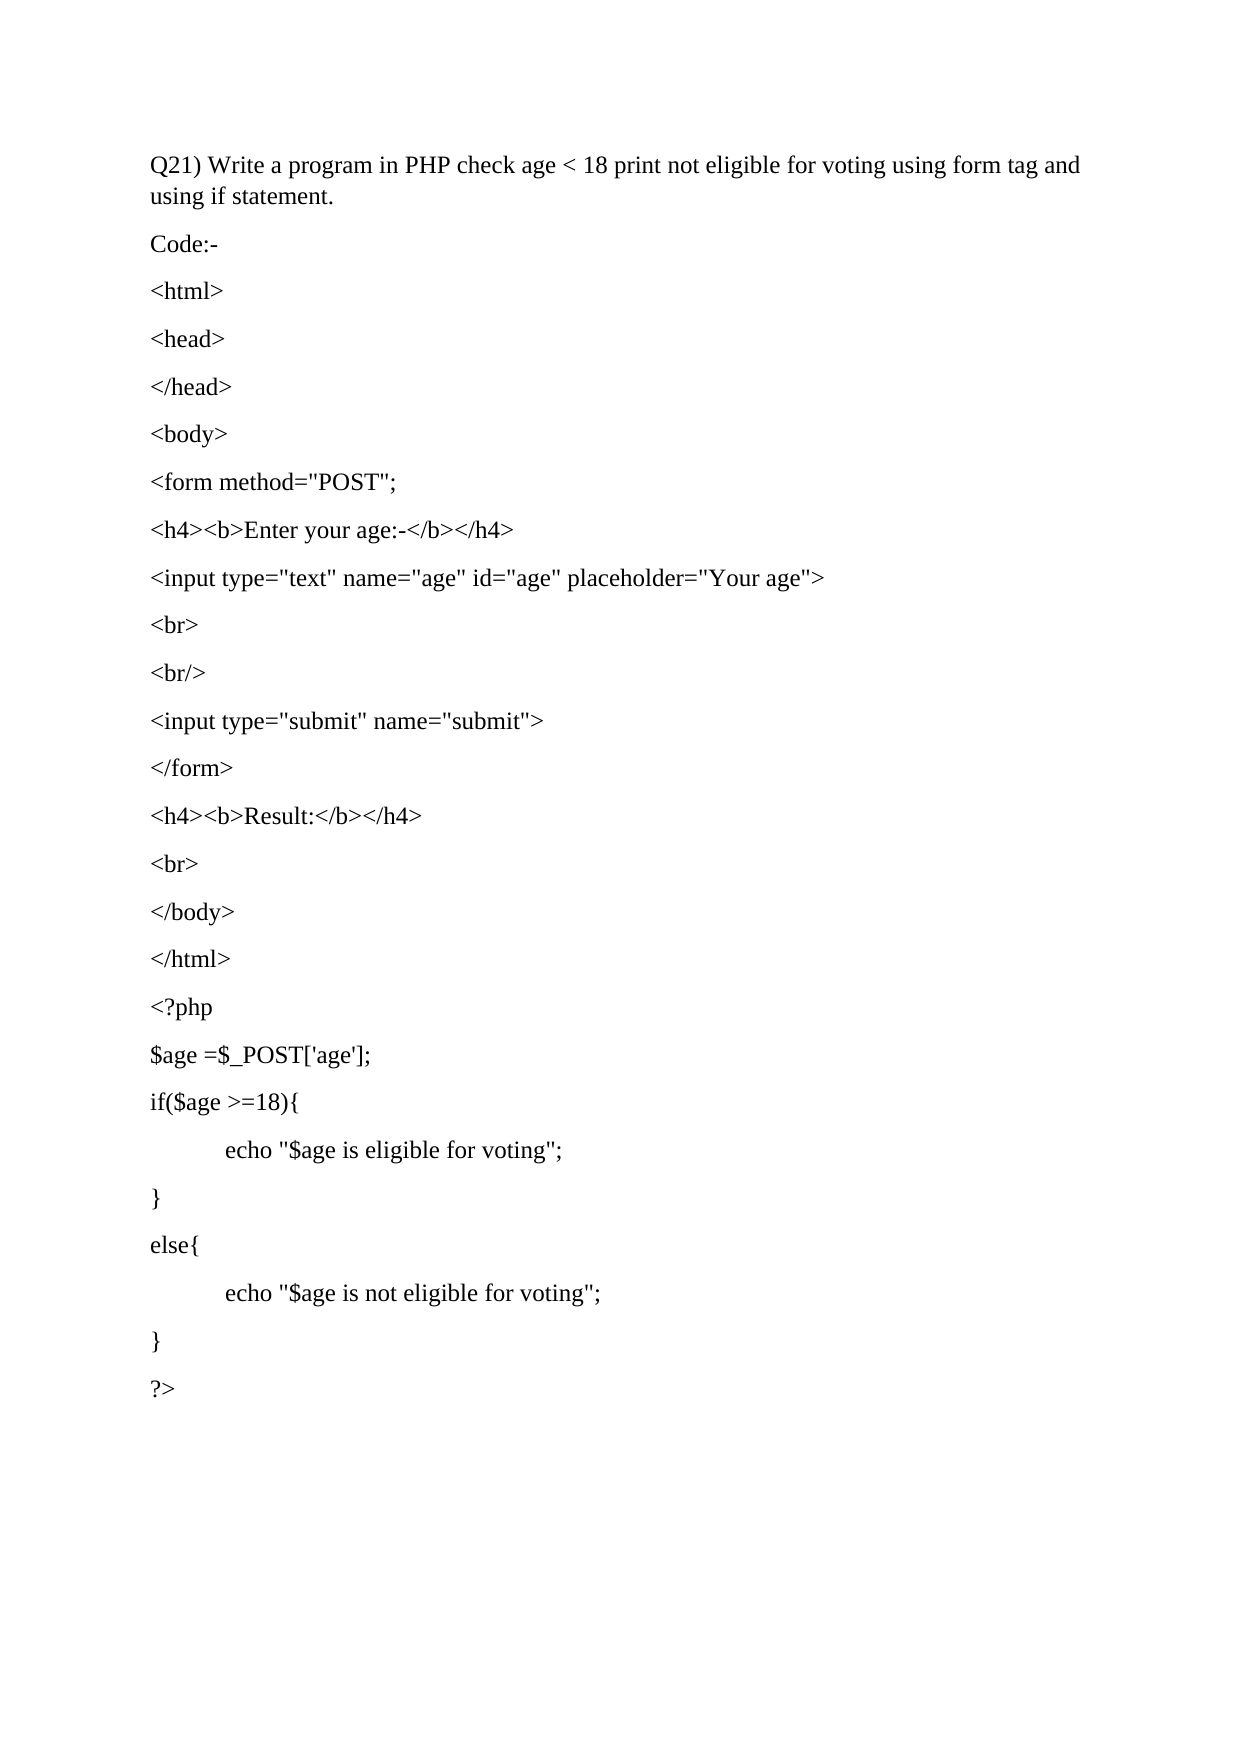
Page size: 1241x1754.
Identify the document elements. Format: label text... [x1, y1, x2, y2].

text $age =$_POST['age']; [150, 1040, 1090, 1068]
text <br> [150, 610, 1090, 639]
text echo "$age is eligible for voting"; [150, 1135, 1090, 1164]
text } [150, 1183, 1090, 1212]
text <head> [150, 324, 1090, 353]
text </body> [150, 897, 1090, 925]
text </head> [150, 372, 1090, 401]
text <html> [150, 276, 1090, 305]
text </html> [150, 944, 1090, 973]
text <input type="submit" name="submit"> [150, 706, 1090, 734]
text <h4><b>Enter your age:-</b></h4> [150, 515, 1090, 544]
text echo "$age is not eligible for voting"; [150, 1278, 1090, 1307]
text <?php [150, 992, 1090, 1021]
text <h4><b>Result:</b></h4> [150, 801, 1090, 830]
text <br> [150, 849, 1090, 878]
text </form> [150, 753, 1090, 782]
text <form method="POST"; [150, 467, 1090, 496]
text <br/> [150, 658, 1090, 687]
text ?> [150, 1374, 1090, 1402]
text <body> [150, 419, 1090, 448]
text Code:- [150, 229, 1090, 257]
text if($age >=18){ [150, 1087, 1090, 1116]
text } [150, 1326, 1090, 1355]
text else{ [150, 1231, 1090, 1259]
text <input type="text" name="age" id="age" placeholder="Your age"> [150, 563, 1090, 591]
text Q21) Write a program in PHP check age < 18 print not eligible for voting using form tag and using if statement. [150, 150, 1090, 210]
